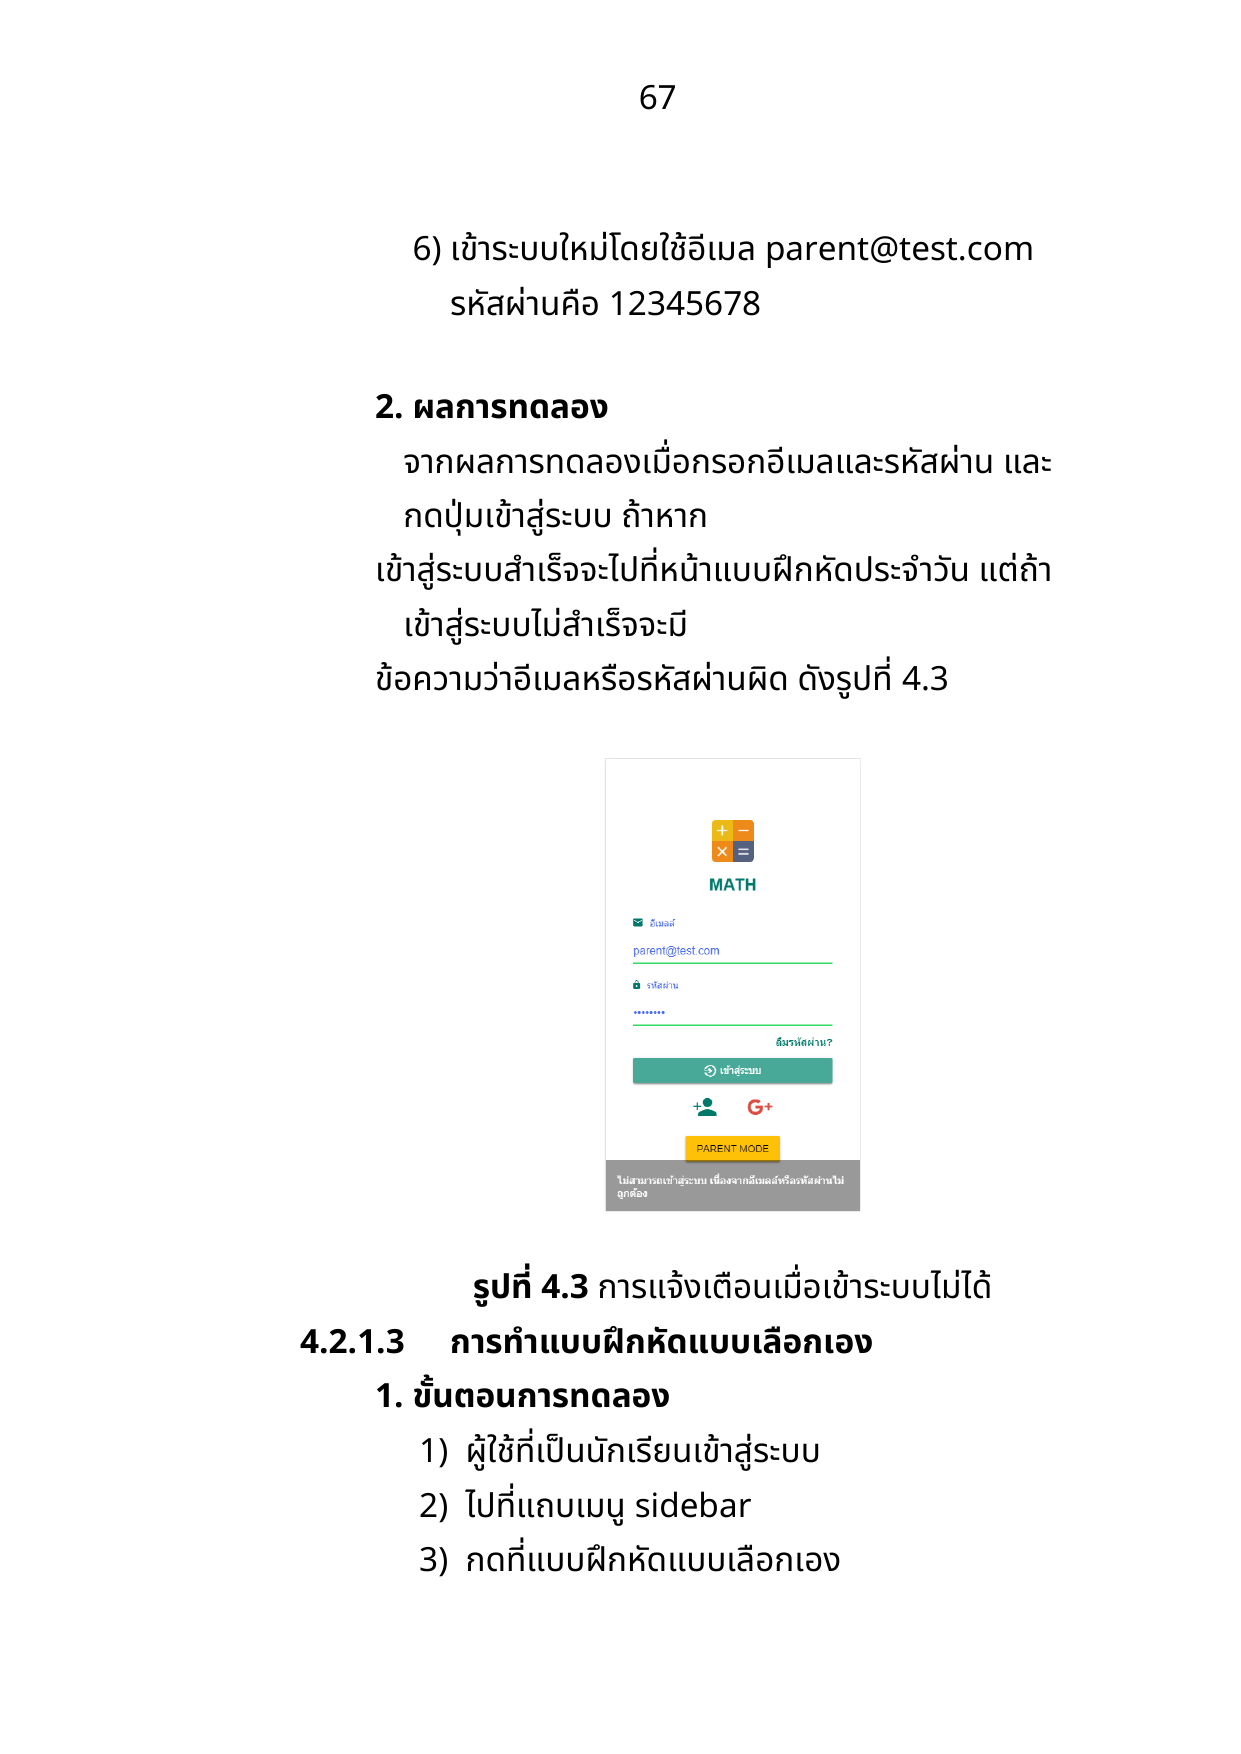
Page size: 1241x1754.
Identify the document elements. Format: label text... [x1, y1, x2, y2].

list 1. ขั้นตอนการทดลอง [294, 1372, 1090, 1423]
list การทำแบบฝึกหัดแบบเลือกเอง [300, 1318, 1090, 1368]
list เข้าระบบใหม่โดยใช้อีเมล parent@test.com รหัสผ่านคือ 12345678 [412, 225, 1090, 330]
list 3) กดที่แบบฝึกหัดแบบเลือกเอง [294, 1536, 1090, 1587]
list จากผลการทดลองเมื่อกรอกอีเมลและรหัสผ่าน และกดปุ่มเข้าสู่ระบบ ถ้าหาก [375, 438, 1090, 542]
picture [604, 758, 861, 1212]
list รูปที่ 4.3 การแจ้งเตือนเมื่อเข้าระบบไม่ได้ [375, 1263, 1090, 1314]
list 2. ผลการทดลอง [375, 383, 1090, 434]
list 1) ผู้ใช้ที่เป็นนักเรียนเข้าสู่ระบบ [294, 1427, 1090, 1477]
list เข้าสู่ระบบสำเร็จจะไปที่หน้าแบบฝึกหัดประจำวัน แต่ถ้าเข้าสู่ระบบไม่สำเร็จจะมี [375, 546, 1090, 651]
list 2) ไปที่แถบเมนู sidebar [294, 1481, 1090, 1532]
list ข้อความว่าอีเมลหรือรหัสผ่านผิด ดังรูปที่ 4.3 [375, 655, 1090, 706]
